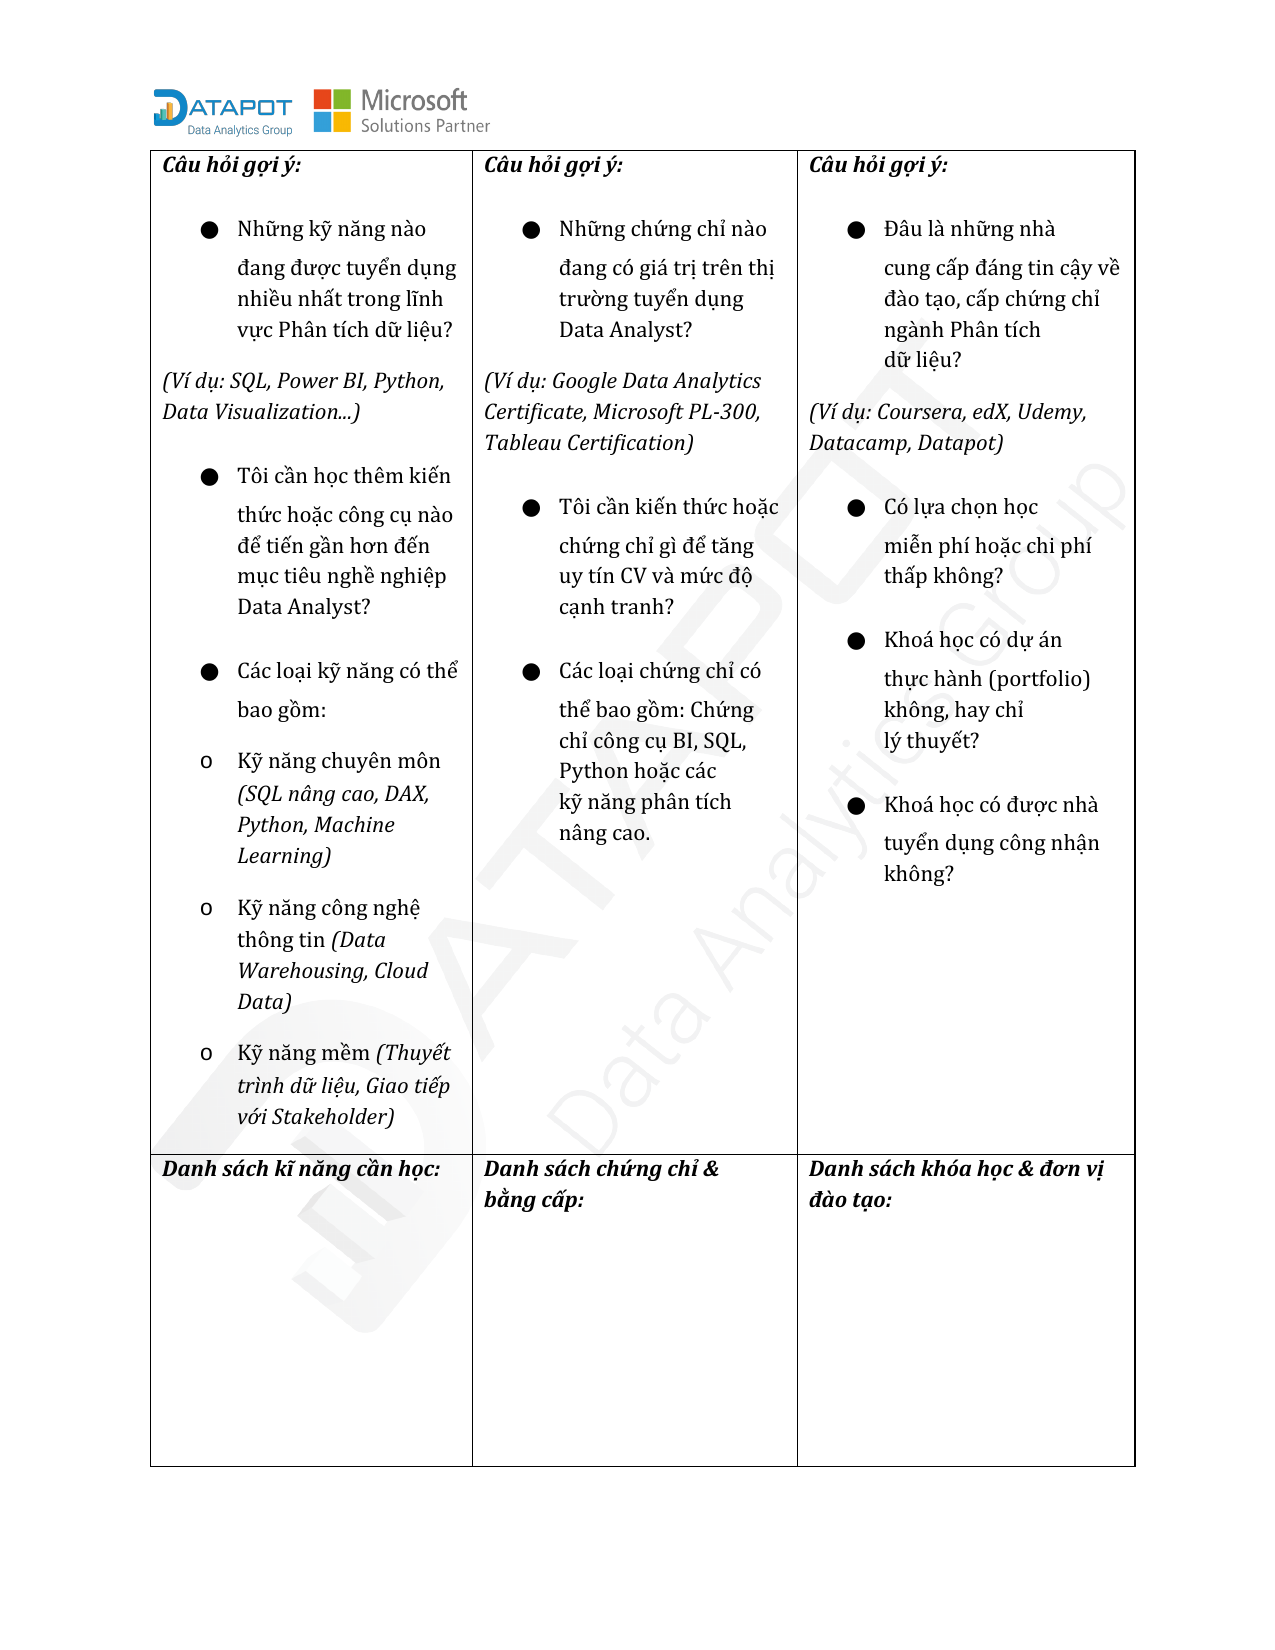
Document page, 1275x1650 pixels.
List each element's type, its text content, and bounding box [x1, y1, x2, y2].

table_cell Câu hỏi gợi ý: Những kỹ năng nào đang được tuyển dụng nhiều nhất trong lĩnh vực Phân tích dữ liệu? (Ví dụ: SQL, Power BI, Python, Data Visualization...) Tôi cần học thêm kiến thức hoặc công cụ nào để tiến gần hơn đến mục tiêu nghề nghiệp Data Analyst? Các loại kỹ năng có thể bao gồm: Kỹ năng chuyên môn (SQL nâng cao, DAX, Python, Machine Learning) Kỹ năng công nghệ thông tin (Data Warehousing, Cloud Data) Kỹ năng mềm (Thuyết trình dữ liệu, Giao tiếp với Stakeholder) [151, 151, 472, 1154]
table_cell Danh sách khóa học & đơn vị đào tạo: [798, 1155, 1134, 1466]
table_cell Danh sách chứng chỉ & bằng cấp: [473, 1155, 797, 1466]
picture [150, 76, 295, 142]
picture [299, 75, 507, 142]
table_cell Câu hỏi gợi ý: Đâu là những nhà cung cấp đáng tin cậy về đào tạo, cấp chứng chỉ ngành Phân tích dữ liệu? (Ví dụ: Coursera, edX, Udemy, Datacamp, Datapot) Có lựa chọn học miễn phí hoặc chi phí thấp không? Khoá học có dự án thực hành (portfolio) không, hay chỉ lý thuyết? Khoá học có được nhà tuyển dụng công nhận không? [798, 151, 1134, 1154]
table_cell Danh sách kĩ năng cần học: [151, 1155, 472, 1466]
table_cell Câu hỏi gợi ý: Những chứng chỉ nào đang có giá trị trên thị trường tuyển dụng Data Analyst? (Ví dụ: Google Data Analytics Certificate, Microsoft PL-300, Tableau Certification) Tôi cần kiến thức hoặc chứng chỉ gì để tăng uy tín CV và mức độ cạnh tranh? Các loại chứng chỉ có thể bao gồm: Chứng chỉ công cụ BI, SQL, Python hoặc các kỹ năng phân tích nâng cao. [473, 151, 797, 1154]
